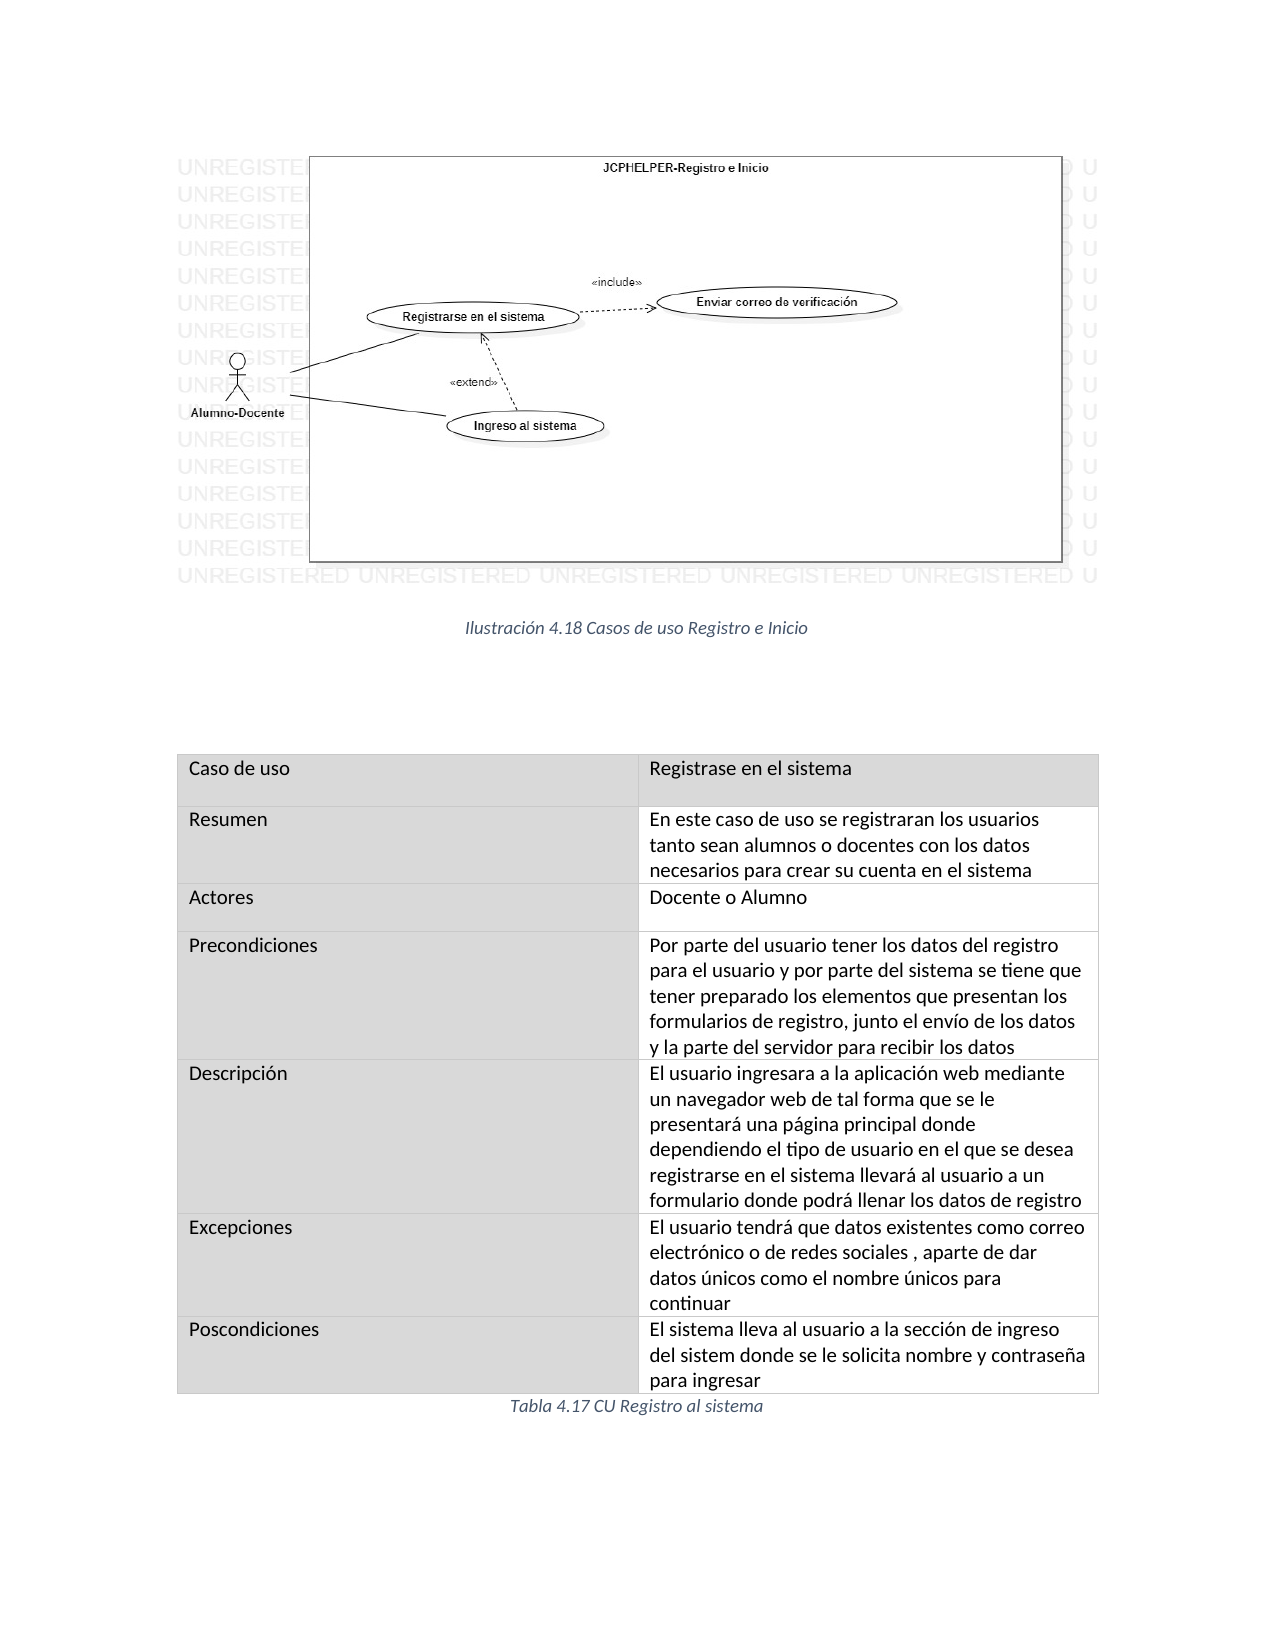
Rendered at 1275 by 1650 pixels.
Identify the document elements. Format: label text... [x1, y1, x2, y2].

table_header Caso de uso [178, 755, 638, 806]
table_cell El usuario ingresara a la aplicación web mediante un navegador web de tal forma que se le presentará una página principal donde dependiendo el tipo de usuario en el que se desea registrarse en el sistema llevará al usuario a un formulario donde podrá llenar los datos de registro [639, 1060, 1098, 1213]
table_header Registrase en el sistema [639, 755, 1098, 806]
table_cell Precondiciones [178, 932, 638, 1059]
table_cell Excepciones [178, 1214, 638, 1316]
table_cell Actores [178, 884, 638, 931]
table_cell Resumen [178, 807, 638, 883]
table_cell En este caso de uso se registraran los usuarios tanto sean alumnos o docentes con los datos necesarios para crear su cuenta en el sistema [639, 807, 1098, 883]
picture [177, 147, 1098, 598]
table_cell Descripción [178, 1060, 638, 1213]
table_cell Poscondiciones [178, 1317, 638, 1393]
table_cell Docente o Alumno [639, 884, 1098, 931]
table_cell Por parte del usuario tener los datos del registro para el usuario y por parte del sistema se tiene que tener preparado los elementos que presentan los formularios de registro, junto el envío de los datos y la parte del servidor para recibir los datos [639, 932, 1098, 1059]
table_cell El sistema lleva al usuario a la sección de ingreso del sistem donde se le solicita nombre y contraseña para ingresar [639, 1317, 1098, 1393]
table_cell El usuario tendrá que datos existentes como correo electrónico o de redes sociales , aparte de dar datos únicos como el nombre únicos para continuar [639, 1214, 1098, 1316]
